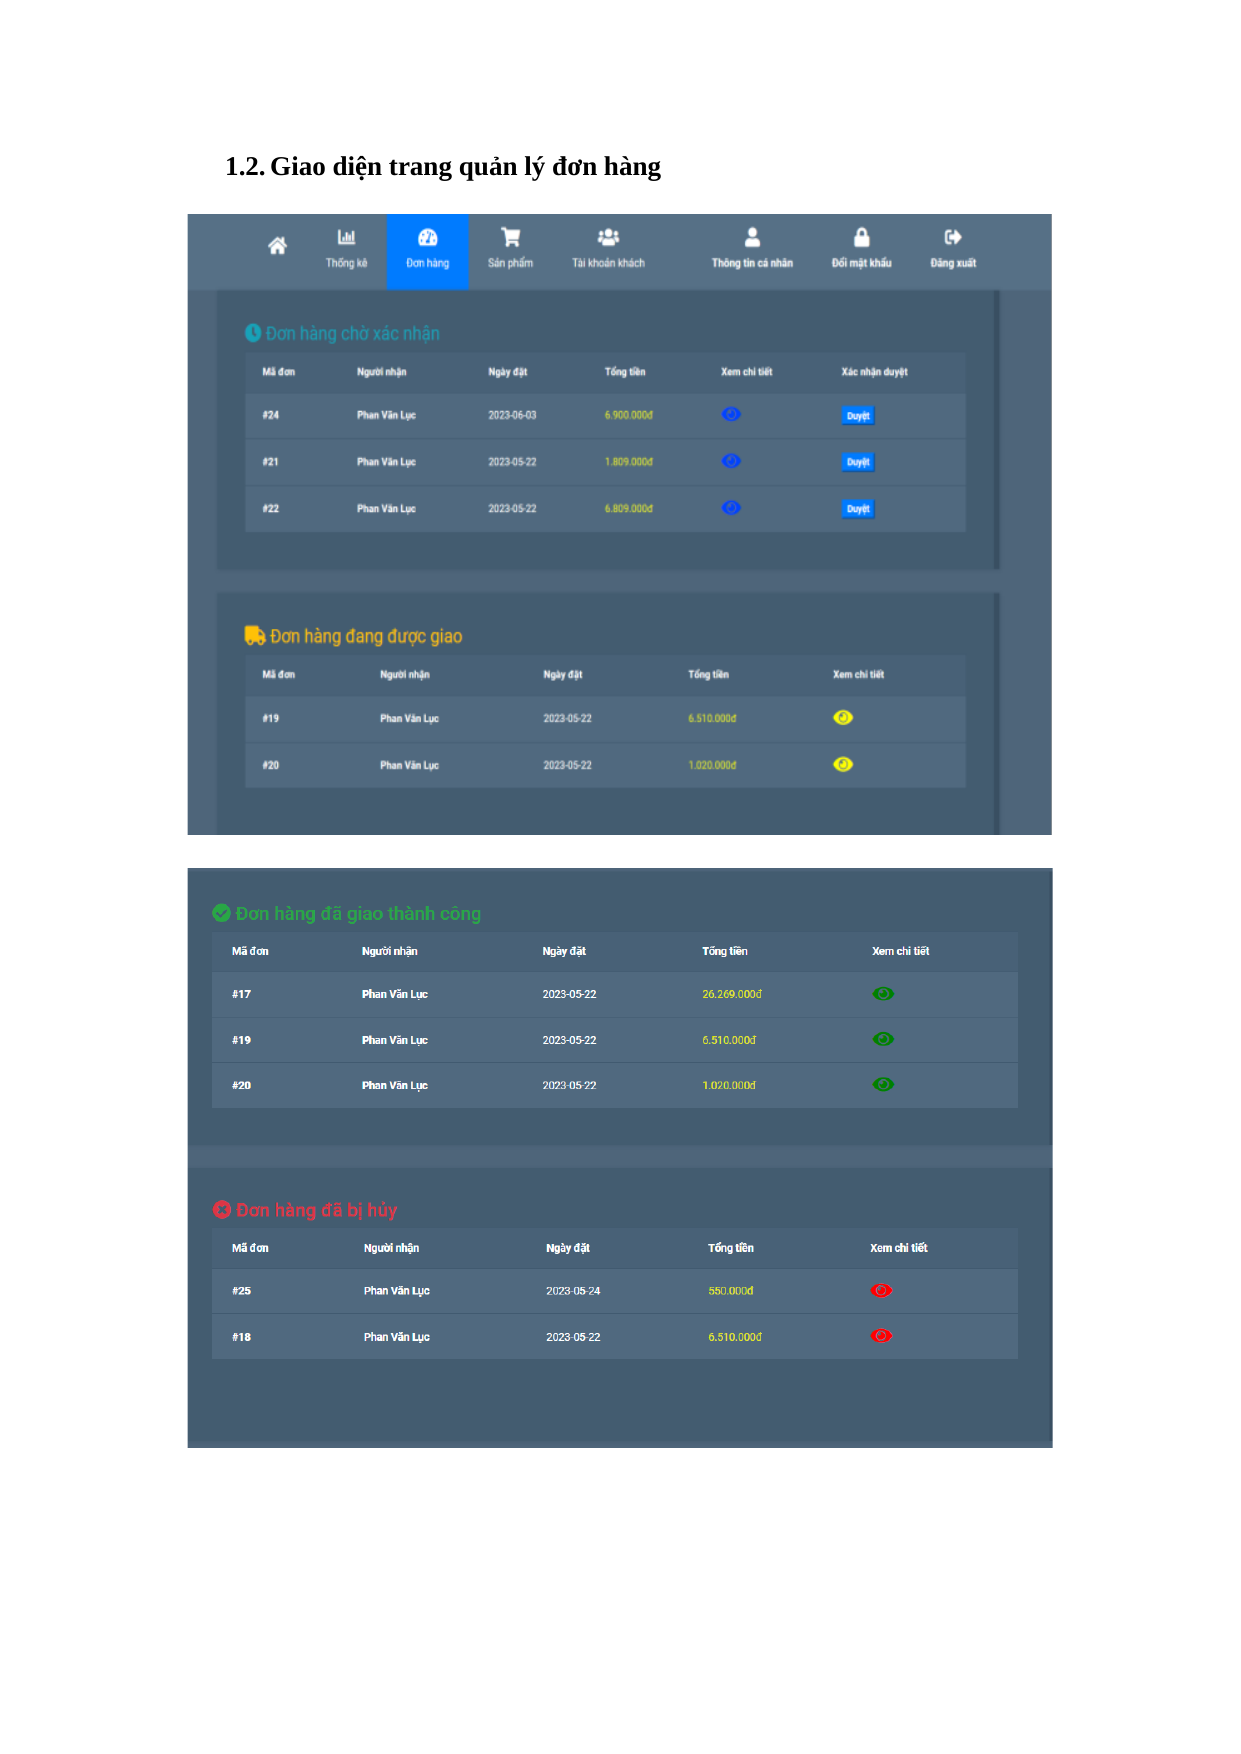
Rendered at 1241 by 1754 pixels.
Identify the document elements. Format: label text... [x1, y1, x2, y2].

picture [187, 868, 1053, 1448]
list Giao diện trang quản lý đơn hàng [225, 150, 1053, 181]
picture [187, 214, 1053, 835]
